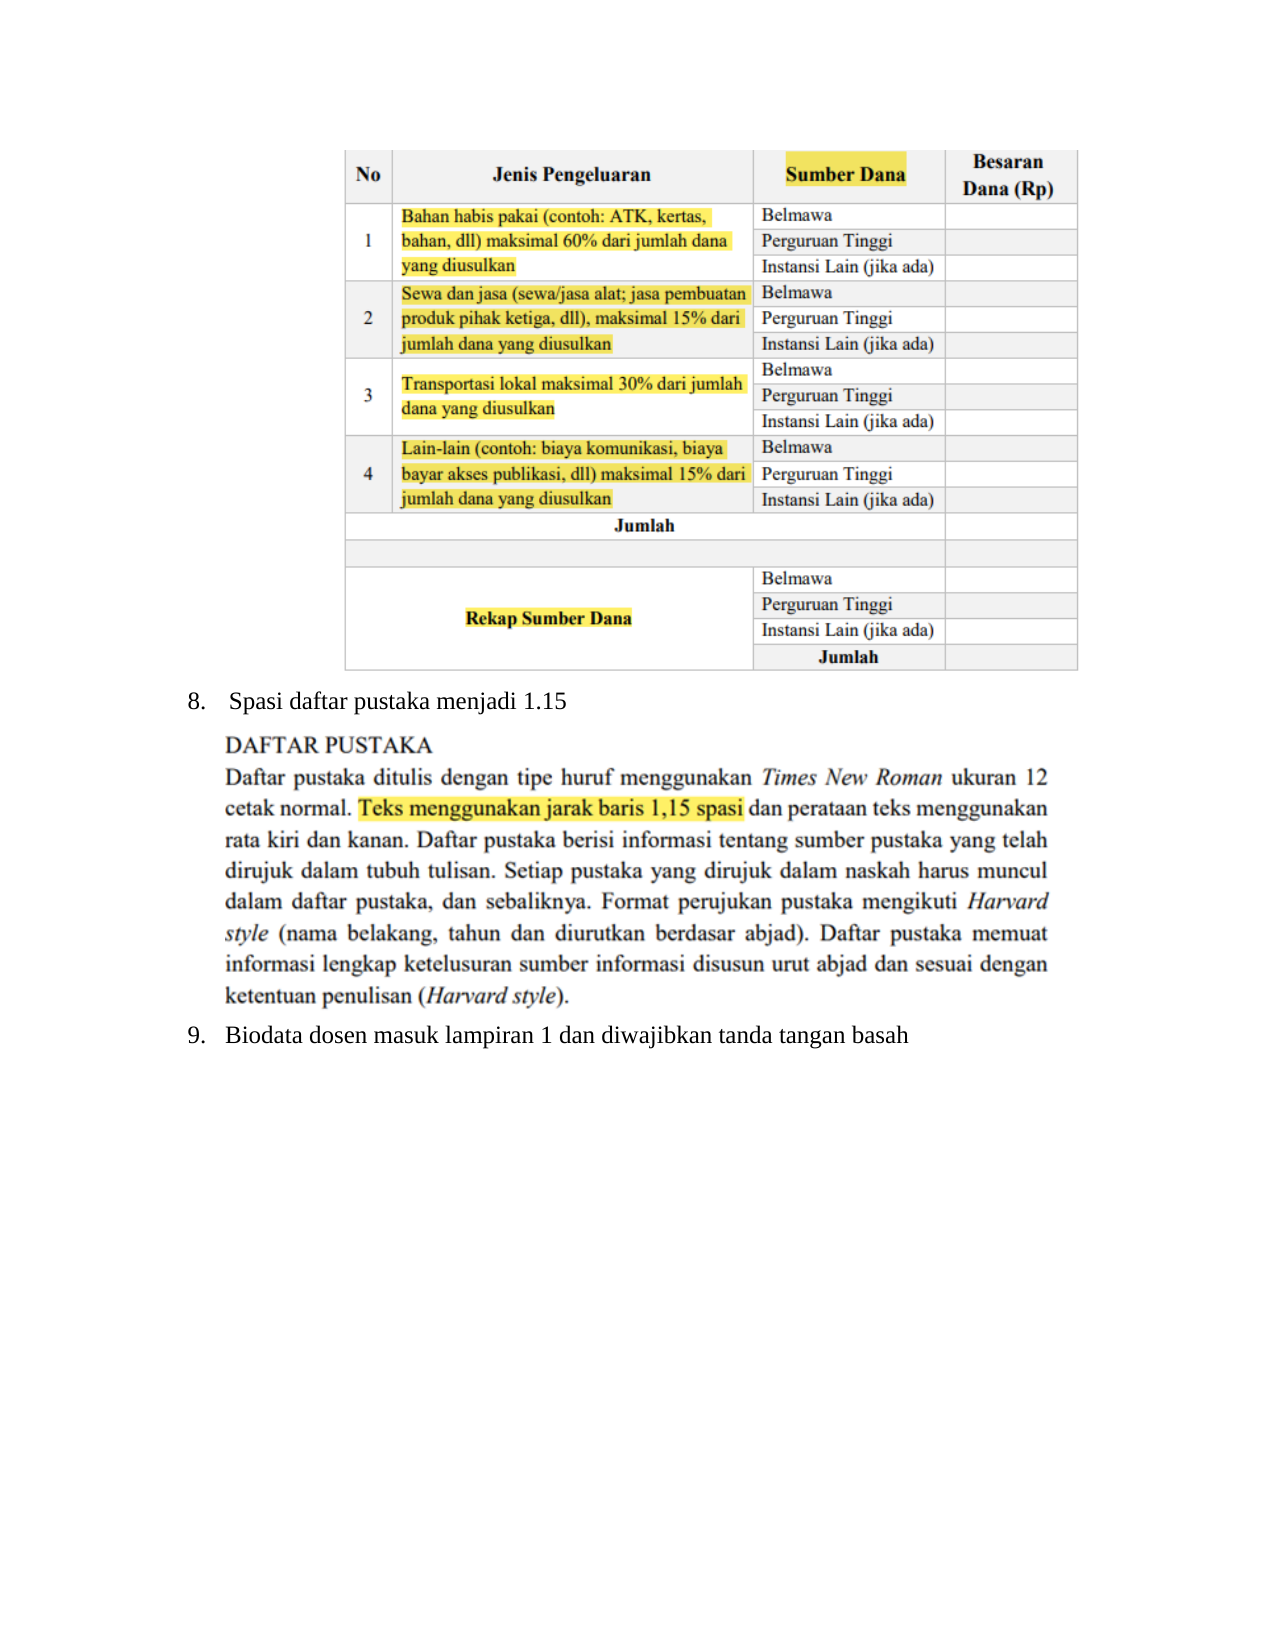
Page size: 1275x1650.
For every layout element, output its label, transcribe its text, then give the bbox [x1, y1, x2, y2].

list Biodata dosen masuk lampiran 1 dan diwajibkan tanda tangan basah [187, 1021, 1125, 1049]
picture [343, 150, 1083, 682]
picture [225, 719, 1057, 1017]
list Spasi daftar pustaka menjadi 1.15 [187, 686, 1125, 715]
